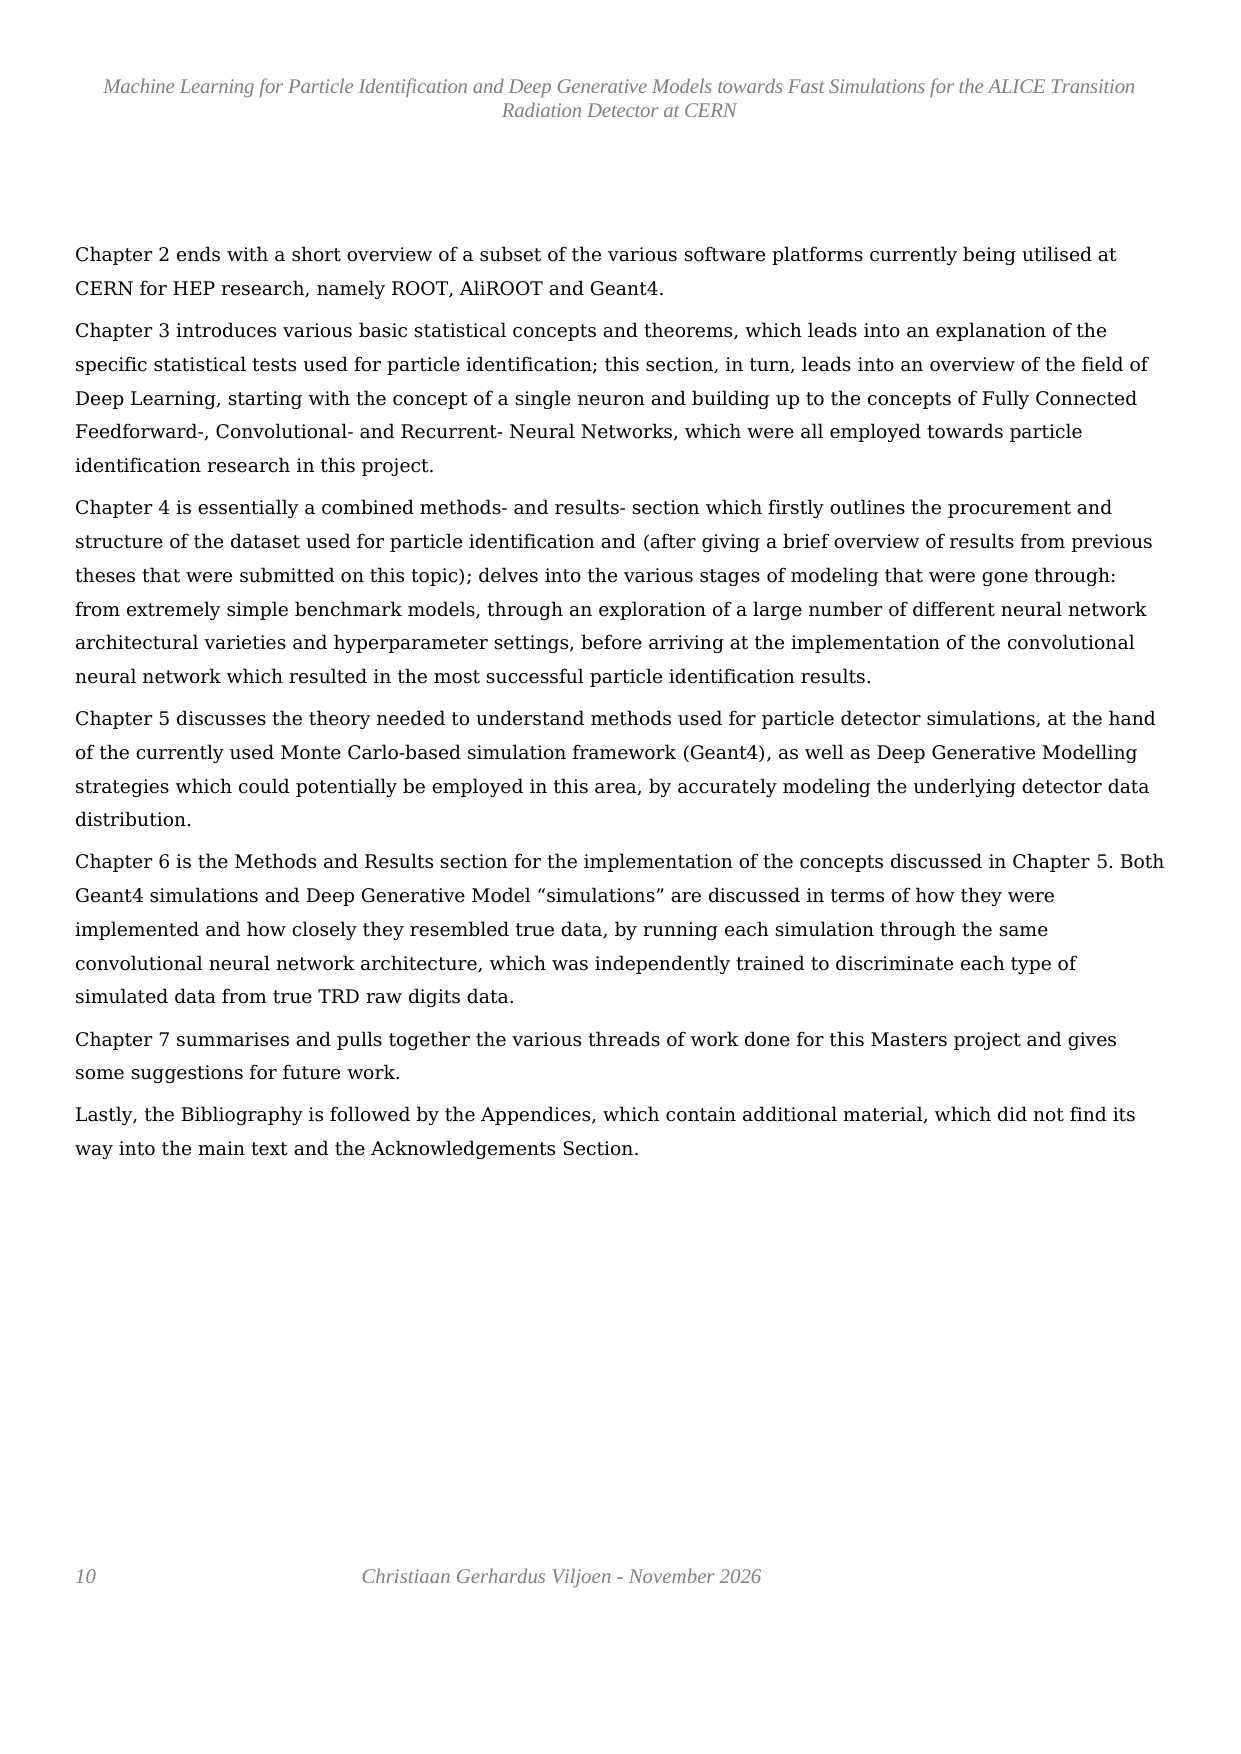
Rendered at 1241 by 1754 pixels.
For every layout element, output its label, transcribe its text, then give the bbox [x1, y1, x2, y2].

text Lastly, the Bibliography is followed by the Appendices, which contain additional material, which did not find its way into the main text and the Acknowledgements Section. [75, 1103, 1165, 1159]
text Chapter 4 is essentially a combined methods- and results- section which firstly outlines the procurement and structure of the dataset used for particle identification and (after giving a brief overview of results from previous theses that were submitted on this topic); delves into the various stages of modeling that were gone through: from extremely simple benchmark models, through an exploration of a large number of different neural network architectural varieties and hyperparameter settings, before arriving at the implementation of the convolutional neural network which resulted in the most successful particle identification results. [75, 496, 1165, 687]
text Chapter 6 is the Methods and Results section for the implementation of the concepts discussed in Chapter 5. Both Geant4 simulations and Deep Generative Model “simulations” are discussed in terms of how they were implemented and how closely they resembled true data, by running each simulation through the same convolutional neural network architecture, which was independently trained to discriminate each type of simulated data from true TRD raw digits data. [75, 850, 1165, 1008]
text Chapter 3 introduces various basic statistical concepts and theorems, which leads into an explanation of the specific statistical tests used for particle identification; this section, in turn, leads into an overview of the field of Deep Learning, starting with the concept of a single neuron and building up to the concepts of Fully Connected Feedforward-, Convolutional- and Recurrent- Neural Networks, which were all employed towards particle identification research in this project. [75, 319, 1165, 476]
text Chapter 7 summarises and pulls together the various threads of work done for this Masters project and gives some suggestions for future work. [75, 1027, 1165, 1083]
text Chapter 5 discusses the theory needed to understand methods used for particle detector simulations, at the hand of the currently used Monte Carlo-based simulation framework (Geant4), as well as Deep Generative Modelling strategies which could potentially be employed in this area, by accurately modeling the underlying detector data distribution. [75, 707, 1165, 831]
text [75, 243, 1165, 299]
